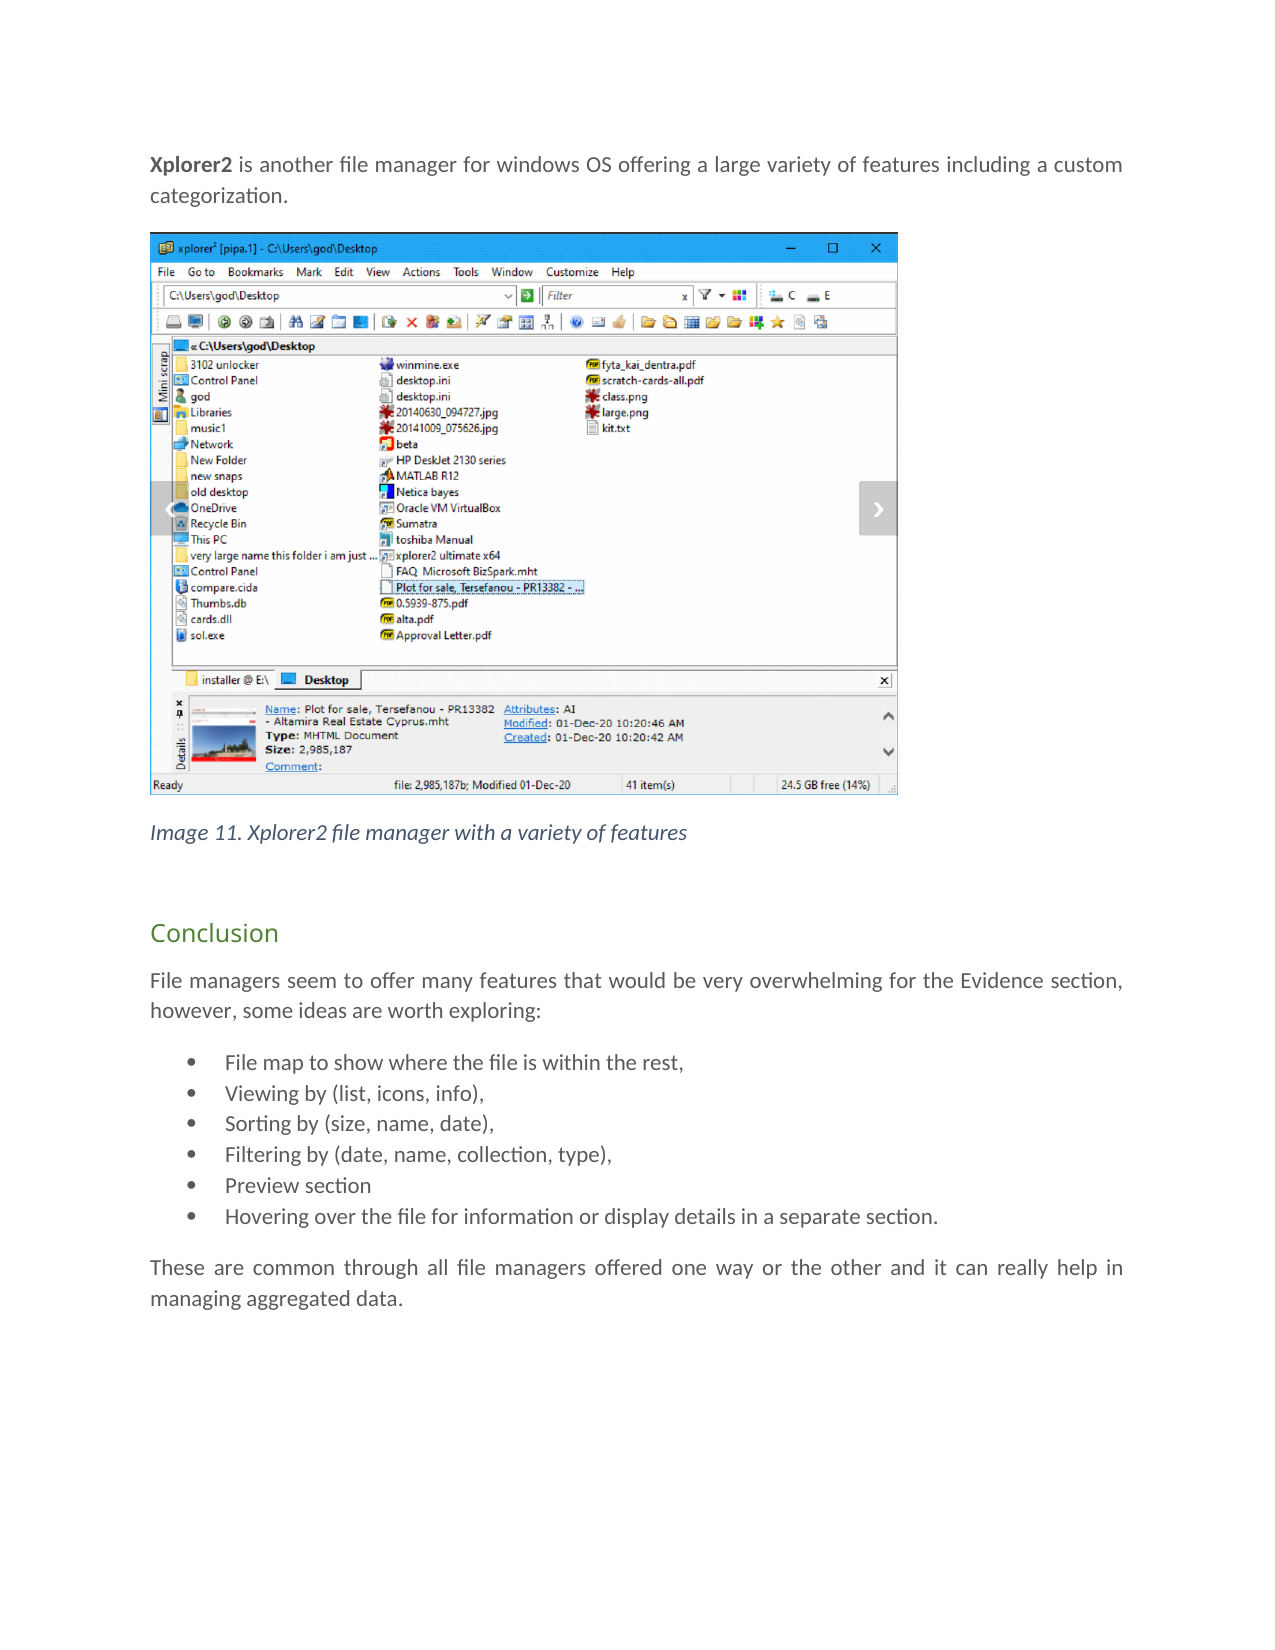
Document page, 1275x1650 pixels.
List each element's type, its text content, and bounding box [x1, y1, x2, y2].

list Hovering over the file for information or display details in a separate section. [187, 1202, 1125, 1230]
list Sorting by (size, name, date), [187, 1109, 1125, 1138]
text Image 11. Xplorer2 file manager with a variety of features [150, 818, 1125, 846]
list Filtering by (date, name, collection, type), [187, 1140, 1125, 1168]
list Viewing by (list, icons, info), [187, 1079, 1125, 1107]
list File map to show where the file is within the rest, [187, 1048, 1125, 1076]
list Preview section [187, 1171, 1125, 1199]
text These are common through all file managers offered one way or the other and it can really help in managing aggregated data. [150, 1253, 1125, 1312]
subtitle Conclusion [150, 916, 1125, 950]
text File managers seem to offer many features that would be very overwhelming for the Evidence section, however, some ideas are worth exploring: [150, 966, 1125, 1024]
text Xplorer2 is another file manager for windows OS offering a large variety of features including a custom categorization. [150, 150, 1125, 209]
picture [150, 232, 898, 795]
